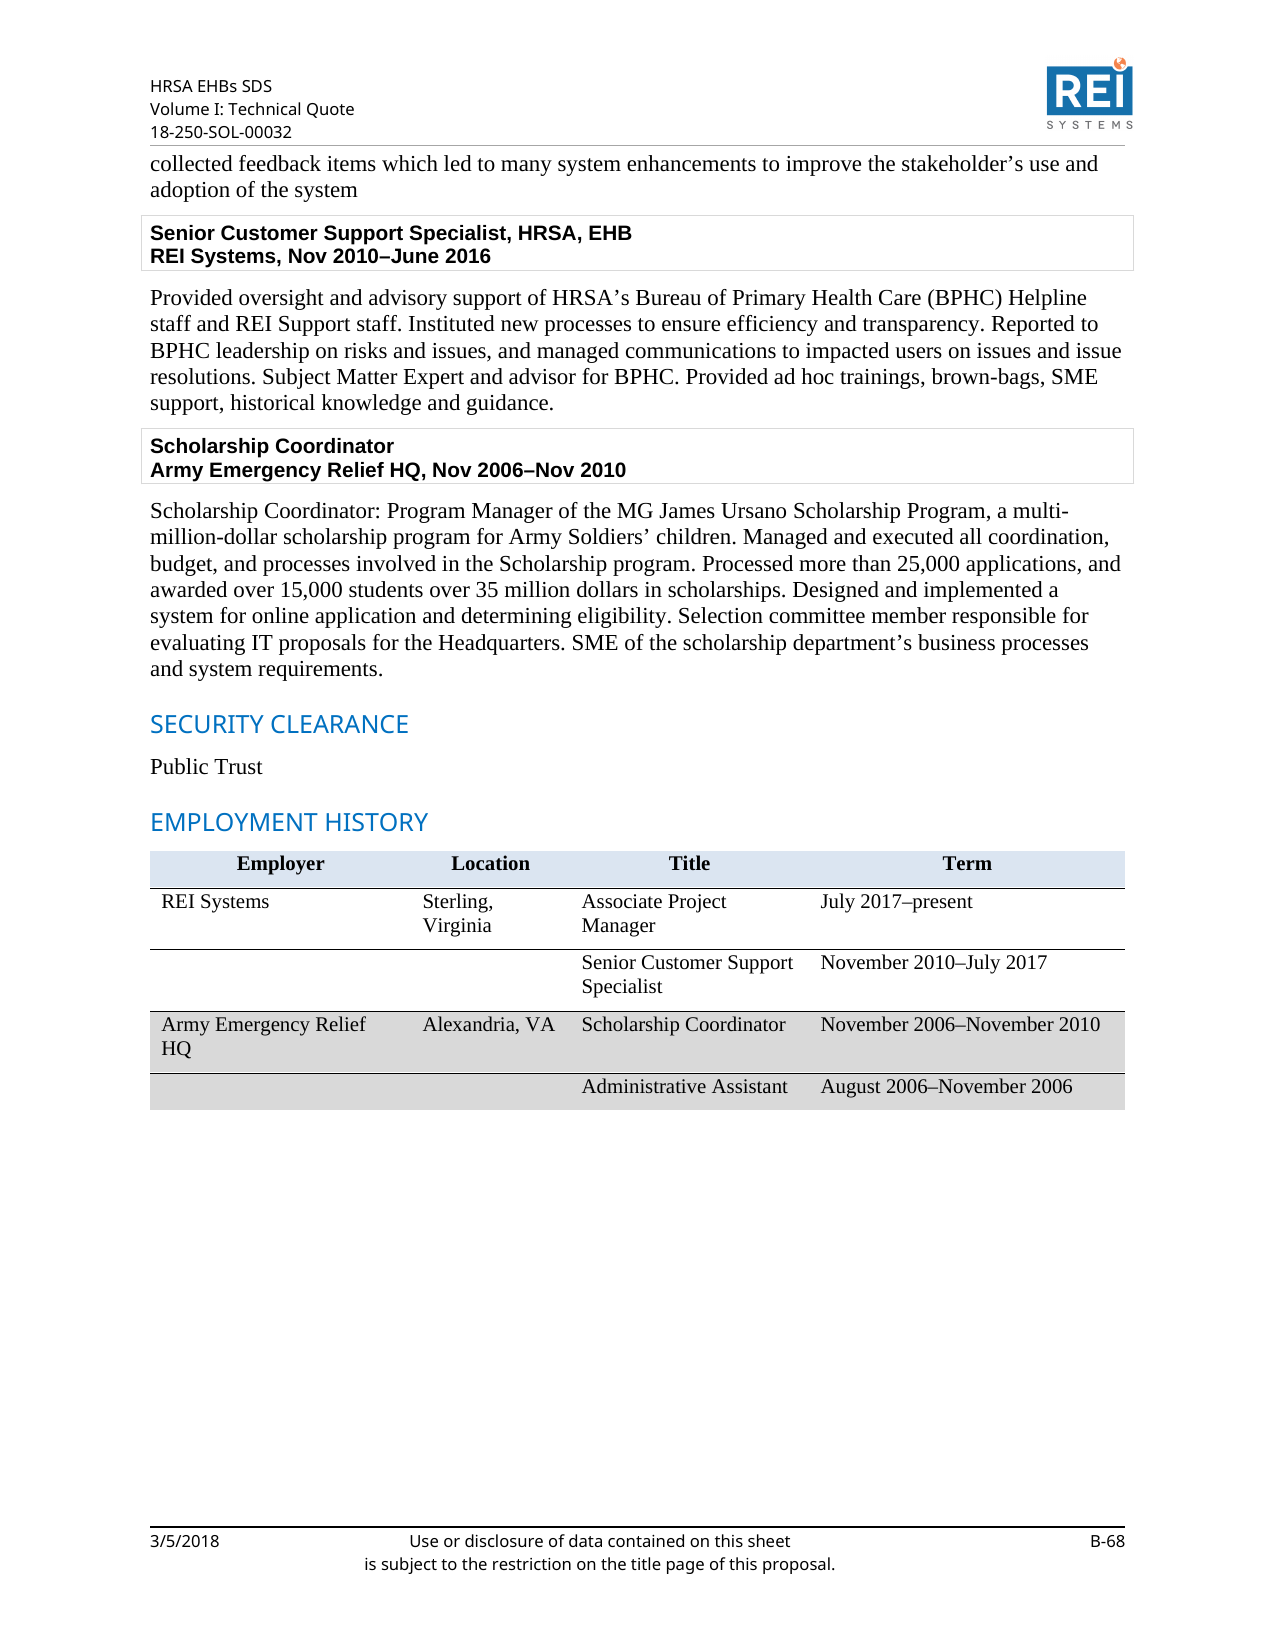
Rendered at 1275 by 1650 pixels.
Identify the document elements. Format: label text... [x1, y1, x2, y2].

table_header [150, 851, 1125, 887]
text Provided oversight and advisory support of HRSA’s Bureau of Primary Health Care (BPHC) Helpline staff and REI Support staff. Instituted new processes to ensure efficiency and transparency. Reported to BPHC leadership on risks and issues, and managed communications to impacted users on issues and issue resolutions. Subject Matter Expert and advisor for BPHC. Provided ad hoc trainings, brown-bags, SME support, historical knowledge and guidance. [150, 284, 1125, 416]
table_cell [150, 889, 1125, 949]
title REI Systems, Nov 2010–June 2016 [142, 239, 1133, 270]
picture [1045, 55, 1135, 131]
subtitle Employment History [150, 804, 1125, 838]
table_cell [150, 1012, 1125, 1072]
title Scholarship Coordinator [142, 429, 1133, 452]
title Army Emergency Relief HQ, Nov 2006–Nov 2010 [142, 452, 1133, 483]
text Public Trust [150, 753, 1125, 779]
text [150, 150, 1125, 203]
title Senior Customer Support Specialist, HRSA, EHB [142, 216, 1133, 239]
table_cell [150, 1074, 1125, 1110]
subtitle Security Clearance [150, 706, 1125, 741]
text Scholarship Coordinator: Program Manager of the MG James Ursano Scholarship Program, a multi-million-dollar scholarship program for Army Soldiers’ children. Managed and executed all coordination, budget, and processes involved in the Scholarship program. Processed more than 25,000 applications, and awarded over 15,000 students over 35 million dollars in scholarships. Designed and implemented a system for online application and determining eligibility. Selection committee member responsible for evaluating IT proposals for the Headquarters. SME of the scholarship department’s business processes and system requirements. [150, 497, 1125, 681]
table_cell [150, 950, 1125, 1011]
